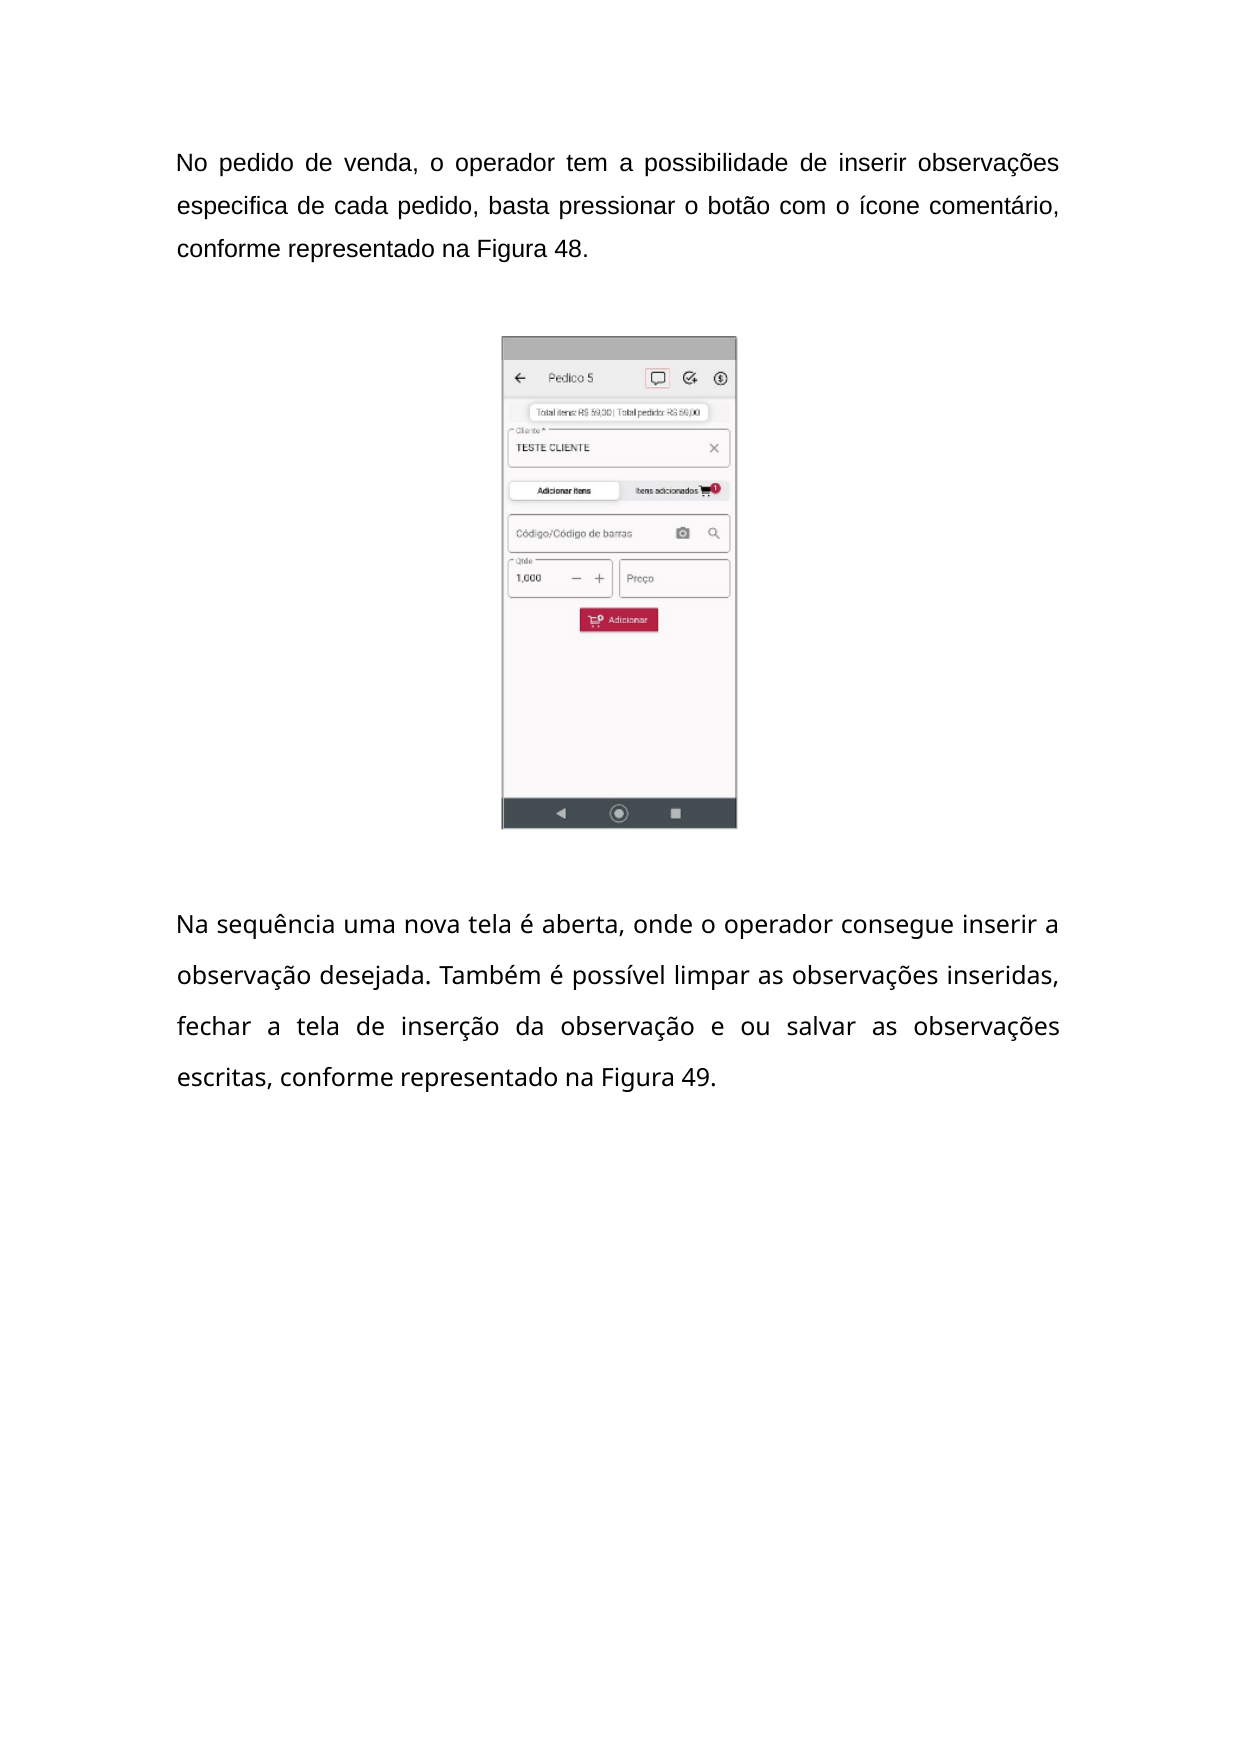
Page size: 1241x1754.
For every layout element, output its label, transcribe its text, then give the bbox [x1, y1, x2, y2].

picture [491, 328, 746, 834]
text Na sequência uma nova tela é aberta, onde o operador consegue inserir a observação desejada. Também é possível limpar as observações inseridas, fechar a tela de inserção da observação e ou salvar as observações escritas, conforme representado na Figura 49. [176, 907, 1061, 1094]
text No pedido de venda, o operador tem a possibilidade de inserir observações especifica de cada pedido, basta pressionar o botão com o ícone comentário, conforme representado na Figura 48. [176, 148, 1061, 263]
